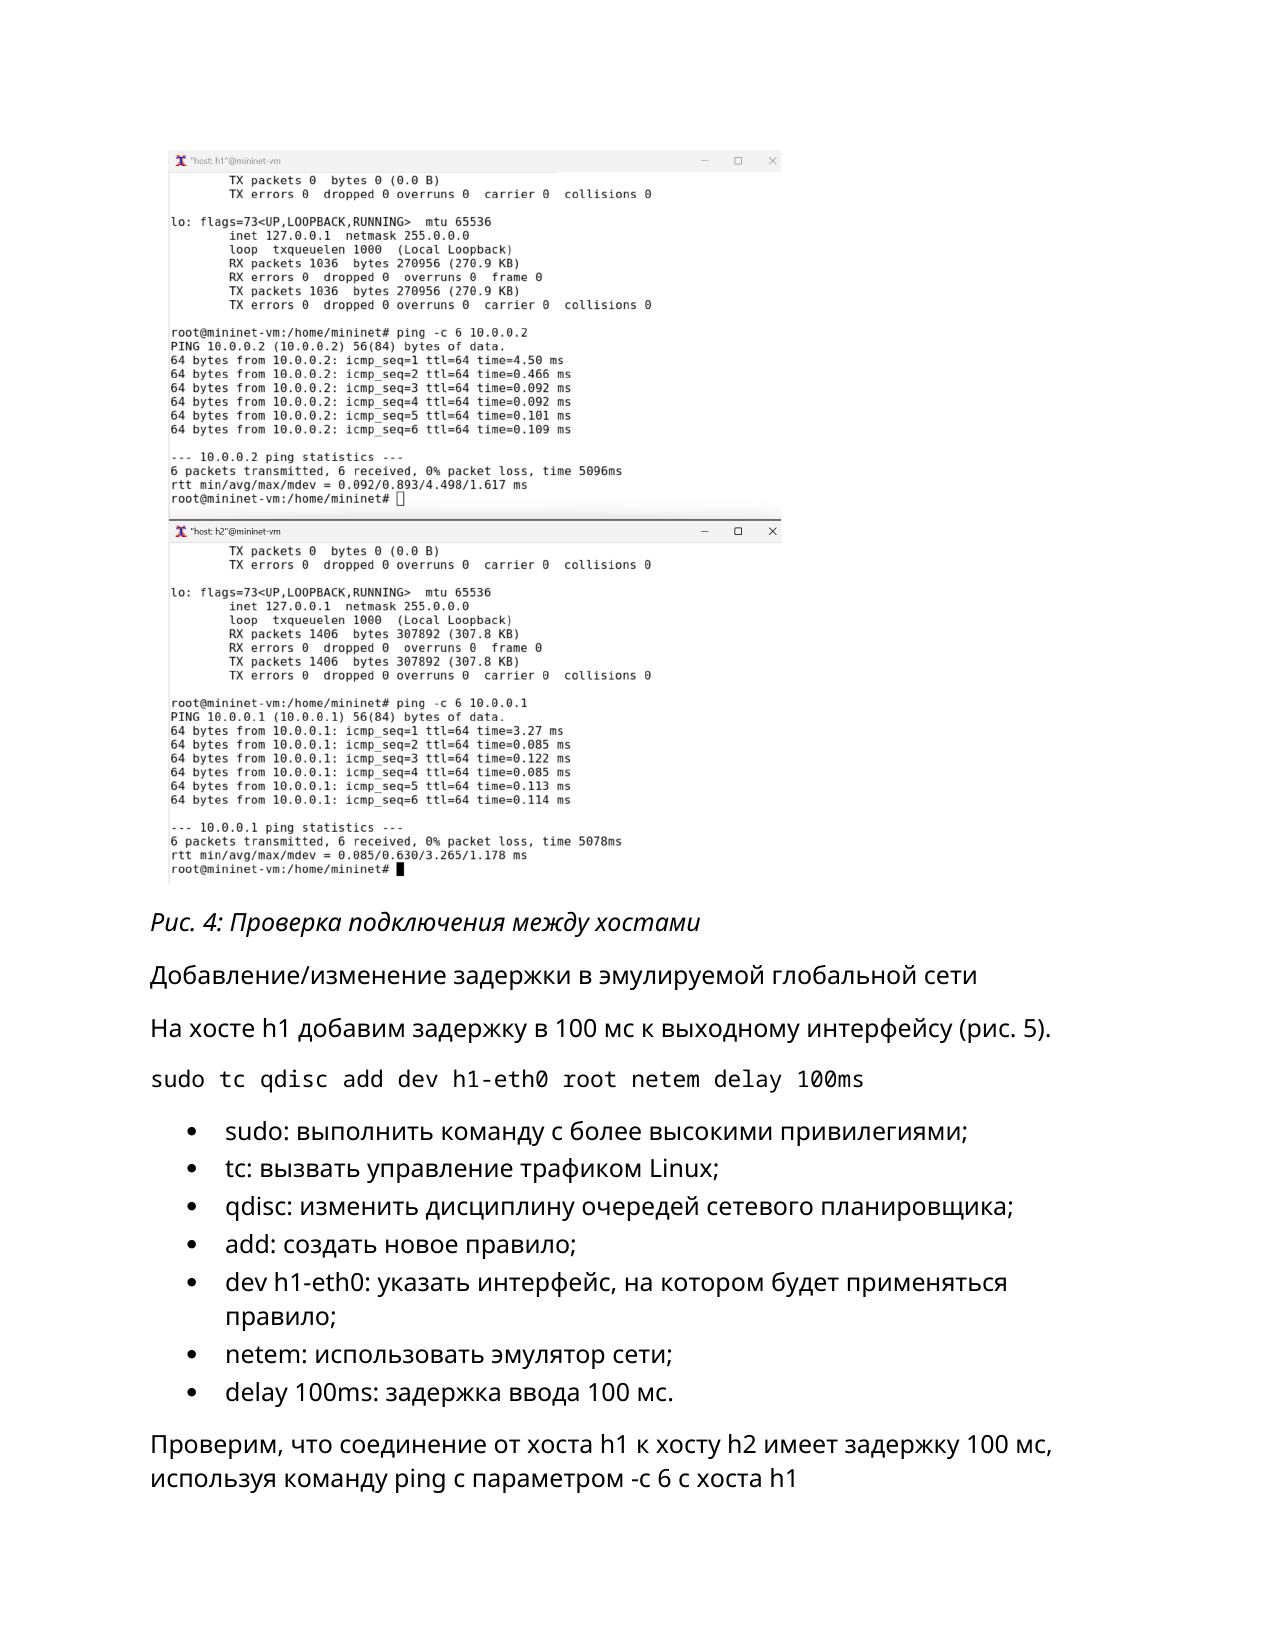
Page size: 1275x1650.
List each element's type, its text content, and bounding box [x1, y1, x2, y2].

list tc: вызвать управление трафиком Linux; [187, 1151, 1125, 1185]
list add: создать новое правило; [187, 1227, 1125, 1261]
list delay 100ms: задержка ввода 100 мс. [187, 1374, 1125, 1408]
list qdisc: изменить дисциплину очередей сетевого планировщика; [187, 1189, 1125, 1223]
text Проверим, что соединение от хоста h1 к хосту h2 имеет задержку 100 мс, используя команду ping с параметром -c 6 с хоста h1 [150, 1427, 1125, 1495]
text Добавление/изменение задержки в эмулируемой глобальной сети [150, 958, 1125, 992]
picture [168, 150, 782, 884]
list dev h1-eth0: указать интерфейс, на котором будет применяться правило; [187, 1264, 1125, 1333]
text sudo tc qdisc add dev h1-eth0 root netem delay 100ms [150, 1063, 1125, 1094]
text На хосте h1 добавим задержку в 100 мс к выходному интерфейсу (рис. 5). [150, 1011, 1125, 1044]
list sudo: выполнить команду с более высокими привилегиями; [187, 1113, 1125, 1147]
list netem: использовать эмулятор сети; [187, 1336, 1125, 1371]
text Рис. 4: Проверка подключения между хостами [150, 905, 1125, 939]
